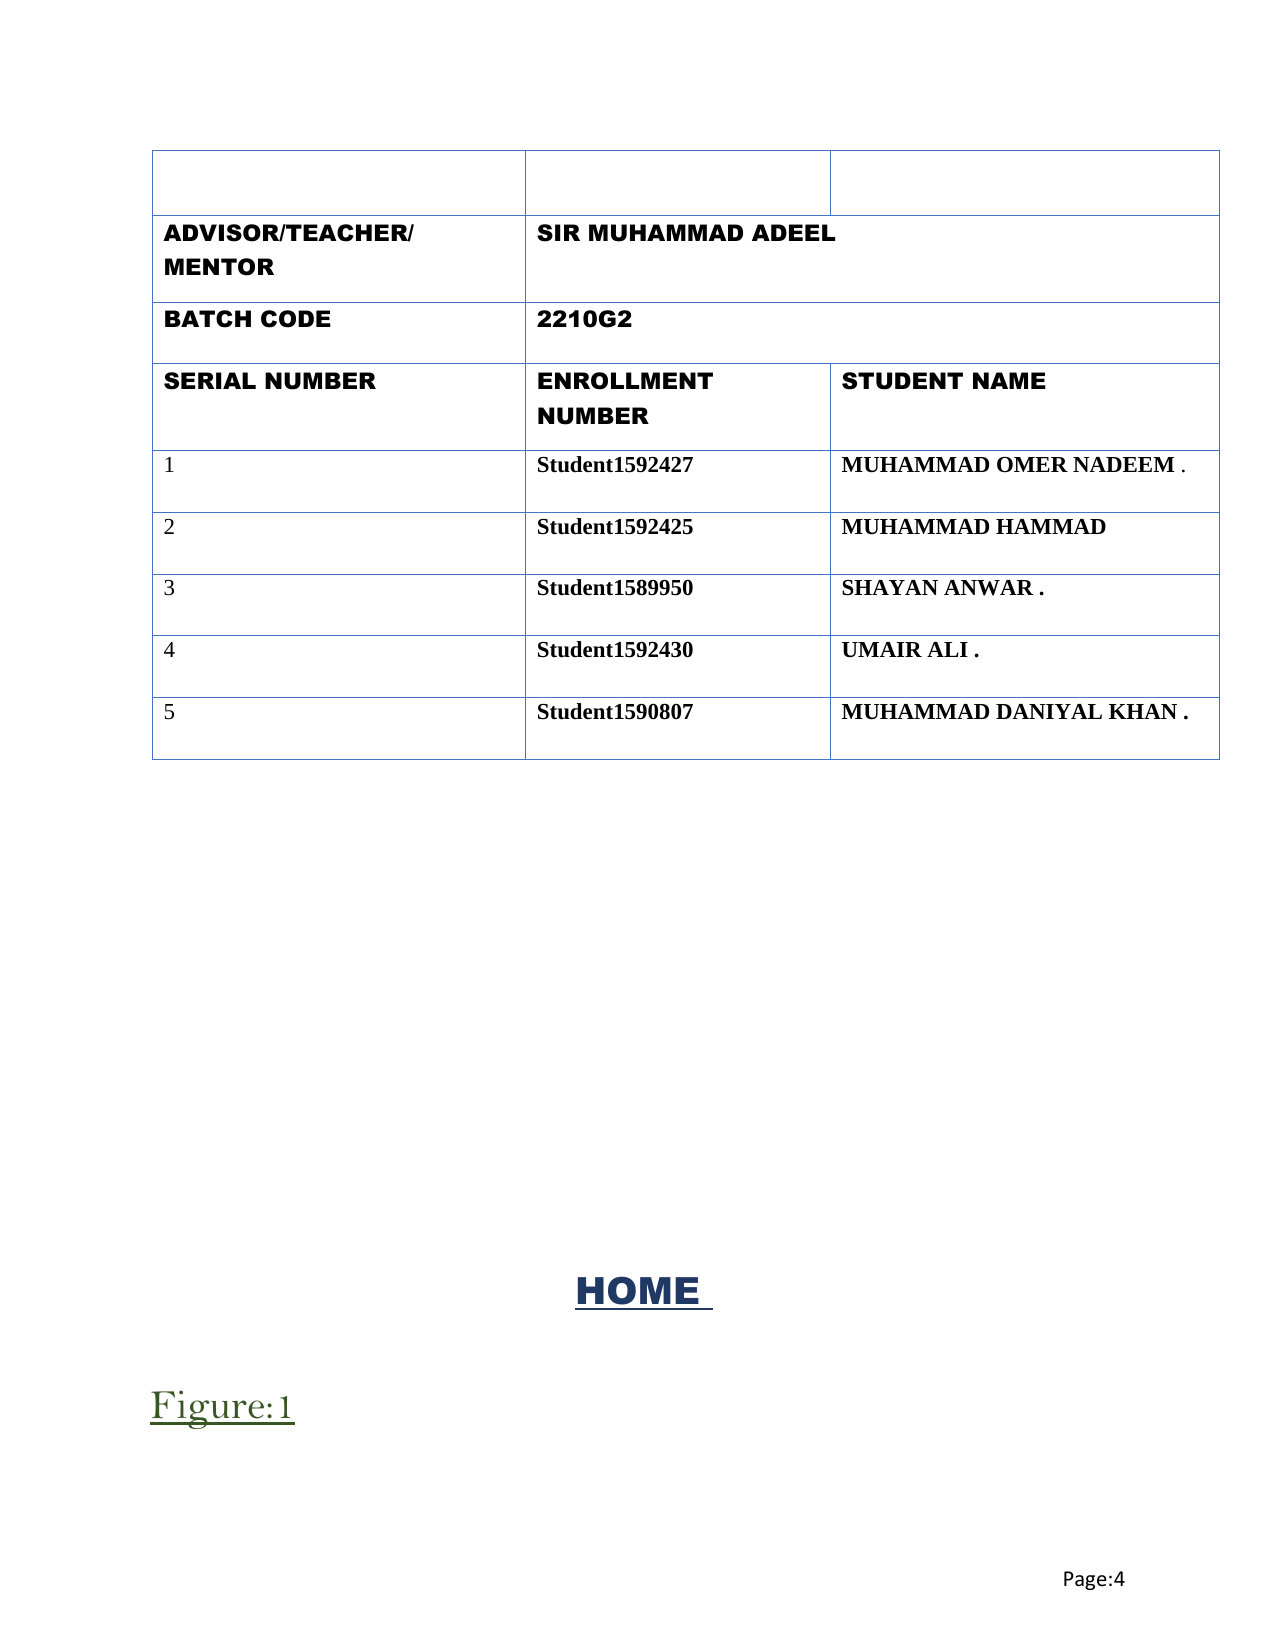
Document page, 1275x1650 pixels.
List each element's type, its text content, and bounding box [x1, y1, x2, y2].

table_cell 4 [153, 636, 525, 697]
table_cell 5 [153, 698, 525, 758]
table_cell SHAYAN ANWAR . [831, 575, 1219, 635]
table_cell MUHAMMAD HAMMAD [831, 513, 1219, 573]
table_cell 2210G2 [526, 303, 1219, 363]
table_cell ENROLLMENT NUMBER [526, 364, 830, 450]
table_cell Student1592425 [526, 513, 830, 573]
table_cell UMAIR ALI . [831, 636, 1219, 697]
text Figure:1 [150, 1384, 1125, 1430]
table_header [526, 151, 830, 215]
table_header [831, 151, 1219, 215]
table_cell SERIAL NUMBER [153, 364, 525, 450]
table_header [153, 151, 525, 215]
table_cell STUDENT NAME [831, 364, 1219, 450]
table_cell MUHAMMAD OMER NADEEM . [831, 451, 1219, 512]
table_cell ADVISOR/TEACHER/MENTOR [153, 216, 525, 302]
table_cell MUHAMMAD DANIYAL KHAN . [831, 698, 1219, 758]
table_cell 2 [153, 513, 525, 573]
table_cell 3 [153, 575, 525, 635]
table_cell Student1592427 [526, 451, 830, 512]
table_cell SIR MUHAMMAD ADEEL [526, 216, 1219, 302]
table_cell 1 [153, 451, 525, 512]
table_cell BATCH CODE [153, 303, 525, 363]
text HOME [150, 1263, 1125, 1316]
table_cell Student1589950 [526, 575, 830, 635]
table_cell Student1592430 [526, 636, 830, 697]
table_cell Student1590807 [526, 698, 830, 758]
